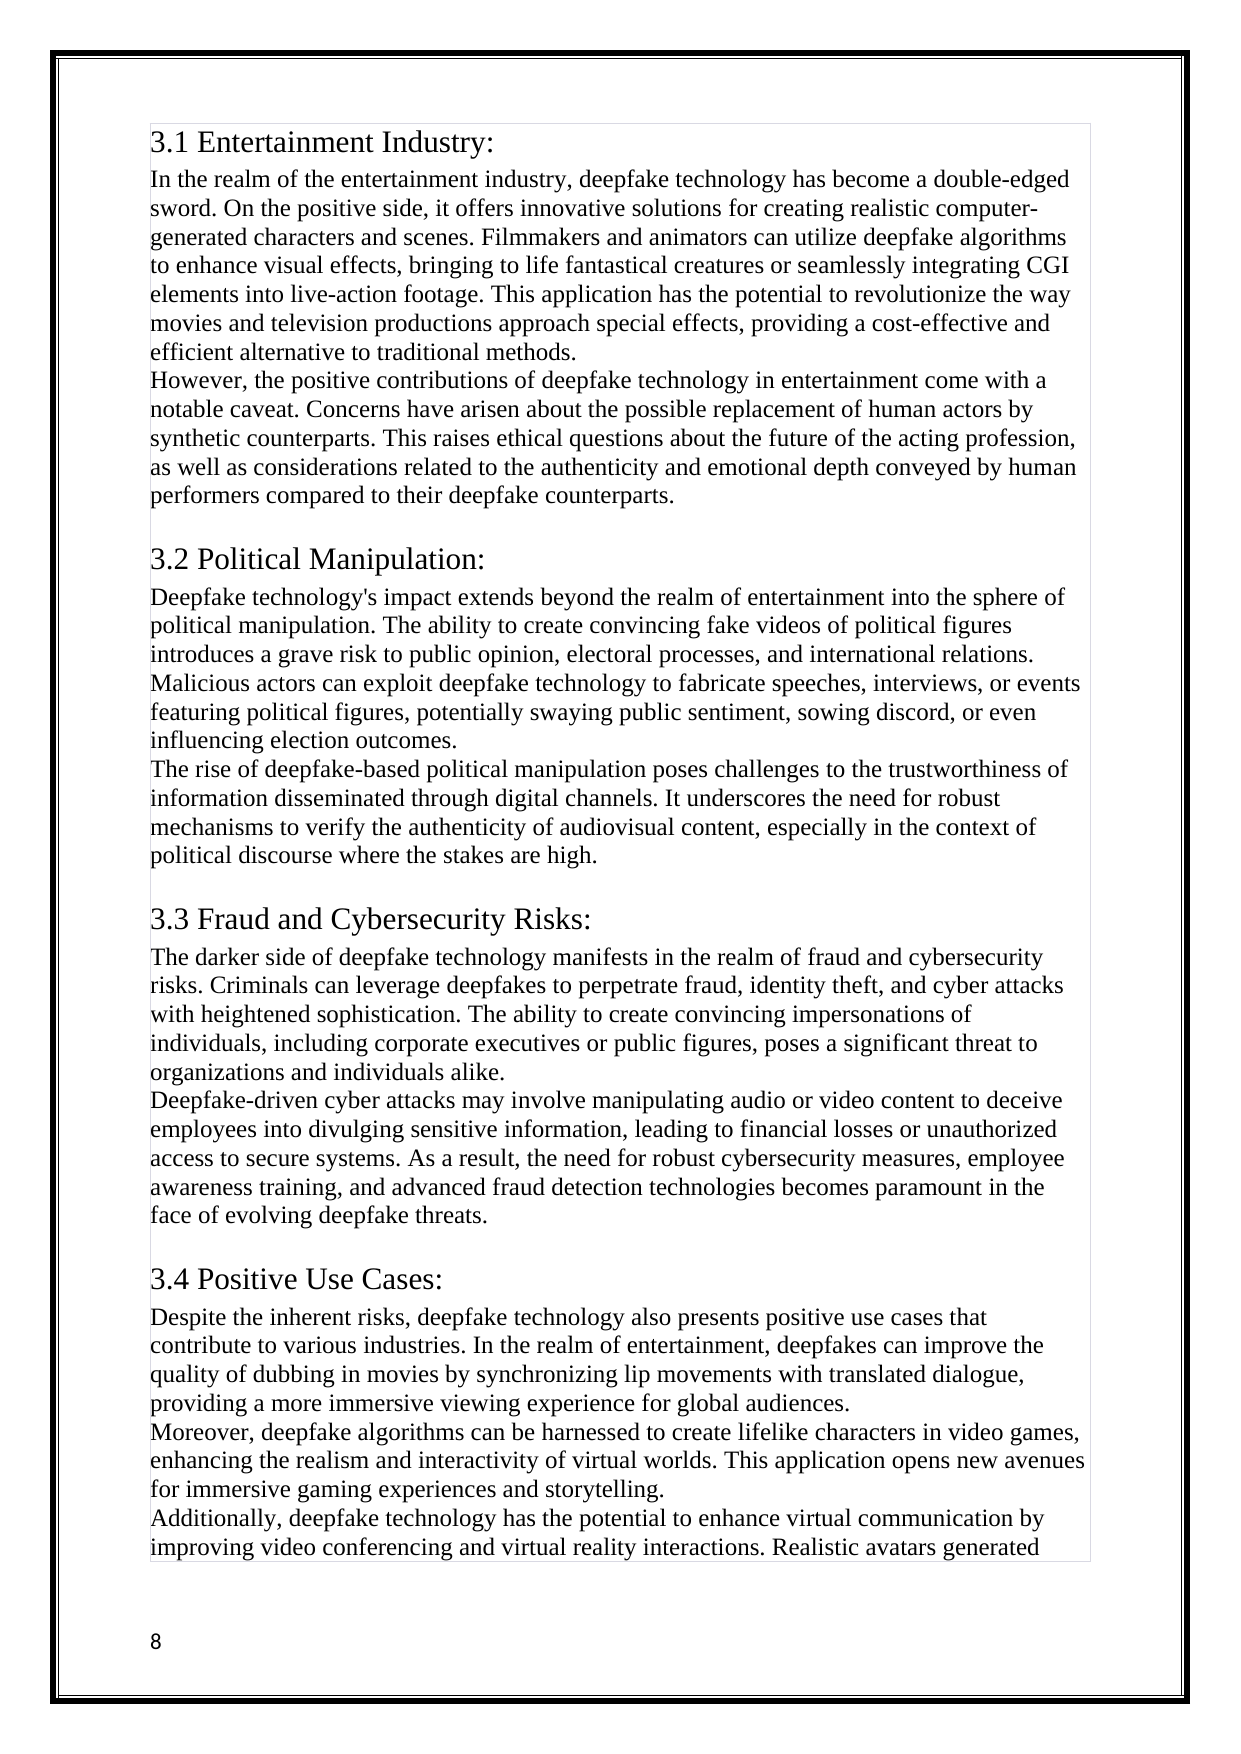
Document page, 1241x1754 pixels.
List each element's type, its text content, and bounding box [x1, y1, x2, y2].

subtitle 3.1 Entertainment Industry: [151, 124, 1090, 159]
subtitle 3.3 Fraud and Cybersecurity Risks: [151, 900, 1090, 937]
text Moreover, deepfake algorithms can be harnessed to create lifelike characters in video games, enhancing the realism and interactivity of virtual worlds. This application opens new avenues for immersive gaming experiences and storytelling. [151, 1417, 1090, 1503]
text However, the positive contributions of deepfake technology in entertainment come with a notable caveat. Concerns have arisen about the possible replacement of human actors by synthetic counterparts. This raises ethical questions about the future of the acting profession, as well as considerations related to the authenticity and emotional depth conveyed by human performers compared to their deepfake counterparts. [151, 366, 1090, 509]
text The darker side of deepfake technology manifests in the realm of fraud and cybersecurity risks. Criminals can leverage deepfakes to perpetrate fraud, identity theft, and cyber attacks with heightened sophistication. The ability to create convincing impersonations of individuals, including corporate executives or public figures, poses a significant threat to organizations and individuals alike. [151, 941, 1090, 1086]
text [151, 1503, 1090, 1561]
subtitle 3.4 Positive Use Cases: [151, 1260, 1090, 1297]
text The rise of deepfake-based political manipulation poses challenges to the trustworthiness of information disseminated through digital channels. It underscores the need for robust mechanisms to verify the authenticity of audiovisual content, especially in the context of political discourse where the stakes are high. [151, 754, 1090, 869]
text Deepfake technology's impact extends beyond the realm of entertainment into the sphere of political manipulation. The ability to create convincing fake videos of political figures introduces a grave risk to public opinion, electoral processes, and international relations. Malicious actors can exploit deepfake technology to fabricate speeches, interviews, or events featuring political figures, potentially swaying public sentiment, sowing discord, or even influencing election outcomes. [151, 581, 1090, 754]
text Deepfake-driven cyber attacks may involve manipulating audio or video content to deceive employees into divulging sensitive information, leading to financial losses or unauthorized access to secure systems. As a result, the need for robust cybersecurity measures, employee awareness training, and advanced fraud detection technologies becomes paramount in the face of evolving deepfake threats. [151, 1086, 1090, 1229]
subtitle 3.2 Political Manipulation: [151, 540, 1090, 577]
text In the realm of the entertainment industry, deepfake technology has become a double-edged sword. On the positive side, it offers innovative solutions for creating realistic computer-generated characters and scenes. Filmmakers and animators can utilize deepfake algorithms to enhance visual effects, bringing to life fantastical creatures or seamlessly integrating CGI elements into live-action footage. This application has the potential to revolutionize the way movies and television productions approach special effects, providing a cost-effective and efficient alternative to traditional methods. [151, 164, 1090, 366]
text Despite the inherent risks, deepfake technology also presents positive use cases that contribute to various industries. In the realm of entertainment, deepfakes can improve the quality of dubbing in movies by synchronizing lip movements with translated dialogue, providing a more immersive viewing experience for global audiences. [151, 1301, 1090, 1417]
